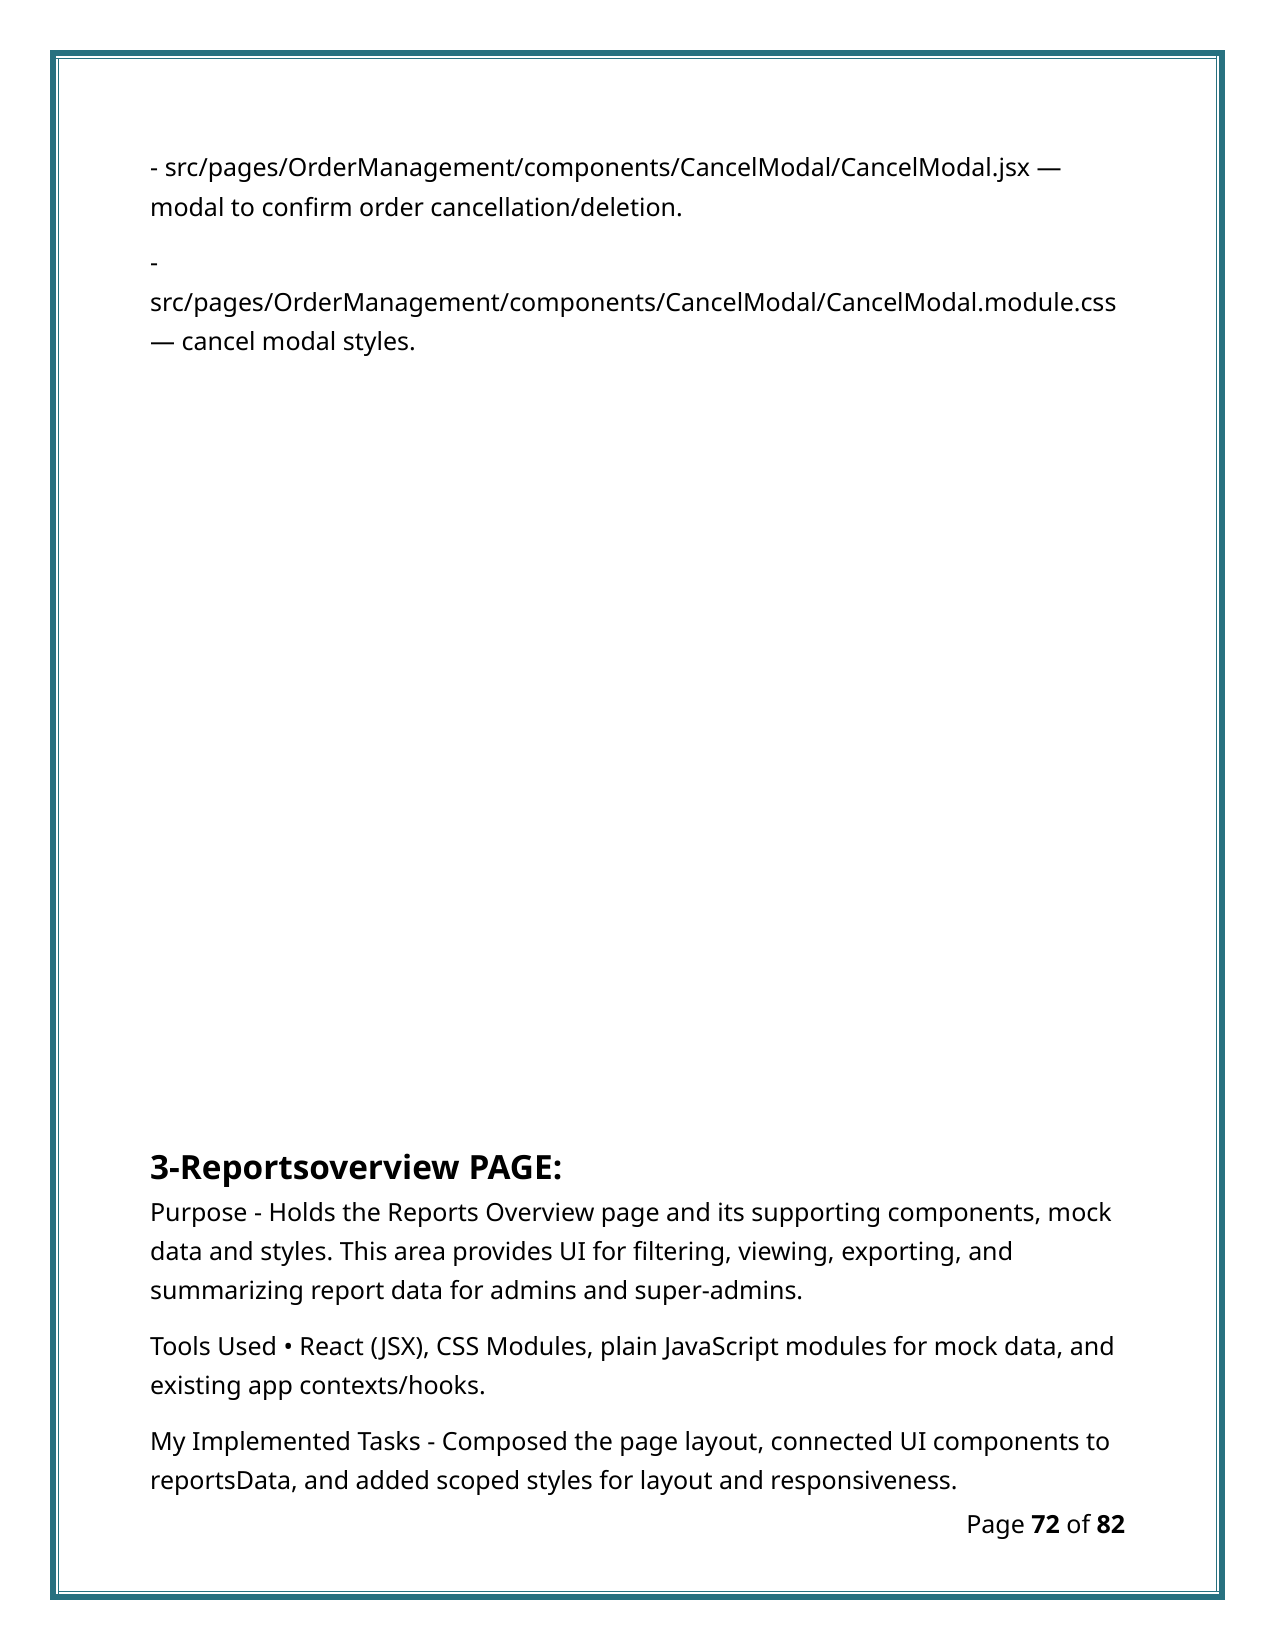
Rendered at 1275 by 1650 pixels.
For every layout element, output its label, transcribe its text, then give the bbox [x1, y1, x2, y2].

text - src/pages/OrderManagement/components/CancelModal/CancelModal.jsx — modal to confirm order cancellation/deletion. [150, 150, 1125, 223]
text - src/pages/OrderManagement/components/CancelModal/CancelModal.module.css — cancel modal styles. [150, 245, 1125, 397]
text My Implemented Tasks - Composed the page layout, connected UI components to reportsData, and added scoped styles for layout and responsiveness. [150, 1424, 1125, 1497]
text 3-Reportsoverview PAGE: Purpose - Holds the Reports Overview page and its supporting components, mock data and styles. This area provides UI for filtering, viewing, exporting, and summarizing report data for admins and super-admins. [150, 1144, 1125, 1307]
text Tools Used • React (JSX), CSS Modules, plain JavaScript modules for mock data, and existing app contexts/hooks. [150, 1329, 1125, 1402]
